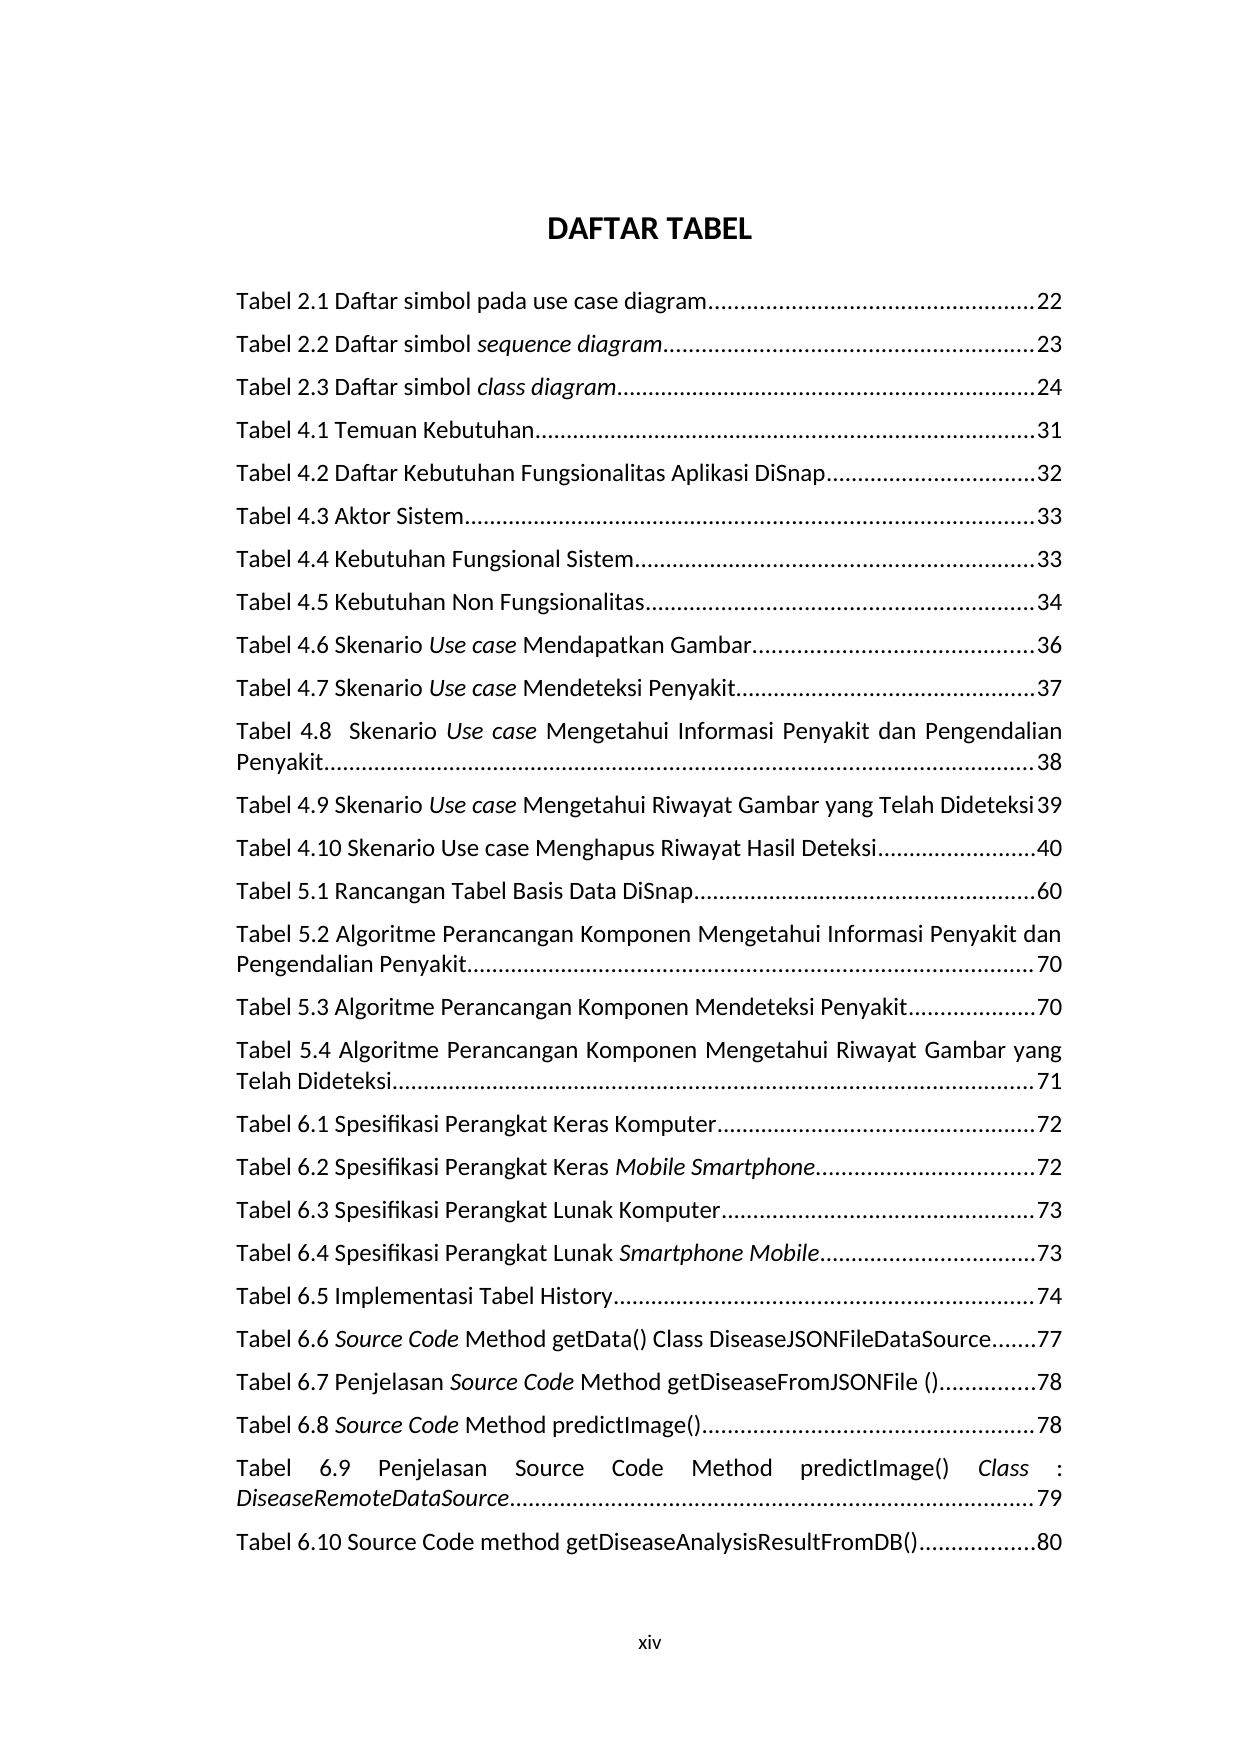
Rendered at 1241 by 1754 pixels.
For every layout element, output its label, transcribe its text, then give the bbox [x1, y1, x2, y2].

text Tabel 6.7 Penjelasan Source Code Method getDiseaseFromJSONFile () 78 [236, 1366, 1063, 1397]
text Tabel 4.7 Skenario Use case Mendeteksi Penyakit 37 [236, 672, 1063, 703]
text Tabel 4.6 Skenario Use case Mendapatkan Gambar 36 [236, 629, 1063, 660]
text Tabel 6.9 Penjelasan Source Code Method predictImage() Class : DiseaseRemoteDataSource 79 [236, 1452, 1063, 1513]
text Tabel 2.3 Daftar simbol class diagram 24 [236, 371, 1063, 402]
text Tabel 5.1 Rancangan Tabel Basis Data DiSnap 60 [236, 875, 1063, 905]
text Tabel 4.5 Kebutuhan Non Fungsionalitas 34 [236, 586, 1063, 617]
text Tabel 6.4 Spesifikasi Perangkat Lunak Smartphone Mobile 73 [236, 1237, 1063, 1267]
text Tabel 4.10 Skenario Use case Menghapus Riwayat Hasil Deteksi 40 [236, 832, 1063, 862]
text Tabel 6.3 Spesifikasi Perangkat Lunak Komputer 73 [236, 1194, 1063, 1224]
text Tabel 5.3 Algoritme Perancangan Komponen Mendeteksi Penyakit 70 [236, 991, 1063, 1022]
text Tabel 2.1 Daftar simbol pada use case diagram 22 [236, 285, 1063, 316]
text Tabel 6.8 Source Code Method predictImage() 78 [236, 1409, 1063, 1439]
text Tabel 4.9 Skenario Use case Mengetahui Riwayat Gambar yang Telah Dideteksi 39 [236, 789, 1063, 819]
text Tabel 6.5 Implementasi Tabel History 74 [236, 1280, 1063, 1311]
text Tabel 6.6 Source Code Method getData() Class DiseaseJSONFileDataSource 77 [236, 1323, 1063, 1353]
text Tabel 6.10 Source Code method getDiseaseAnalysisResultFromDB() 80 [236, 1526, 1063, 1556]
text Tabel 4.2 Daftar Kebutuhan Fungsionalitas Aplikasi DiSnap 32 [236, 457, 1063, 488]
text Tabel 6.1 Spesifikasi Perangkat Keras Komputer 72 [236, 1108, 1063, 1138]
text Tabel 4.8 Skenario Use case Mengetahui Informasi Penyakit dan Pengendalian Penyakit 38 [236, 715, 1063, 776]
text Tabel 5.4 Algoritme Perancangan Komponen Mengetahui Riwayat Gambar yang Telah Dideteksi 71 [236, 1034, 1063, 1095]
text Tabel 4.1 Temuan Kebutuhan 31 [236, 414, 1063, 444]
text Tabel 2.2 Daftar simbol sequence diagram 23 [236, 328, 1063, 358]
subtitle DAFTAR TABEL [236, 207, 1063, 247]
text Tabel 6.2 Spesifikasi Perangkat Keras Mobile Smartphone 72 [236, 1151, 1063, 1181]
text Tabel 4.4 Kebutuhan Fungsional Sistem 33 [236, 543, 1063, 574]
text Tabel 5.2 Algoritme Perancangan Komponen Mengetahui Informasi Penyakit dan Pengendalian Penyakit 70 [236, 918, 1063, 979]
text Tabel 4.3 Aktor Sistem 33 [236, 500, 1063, 531]
